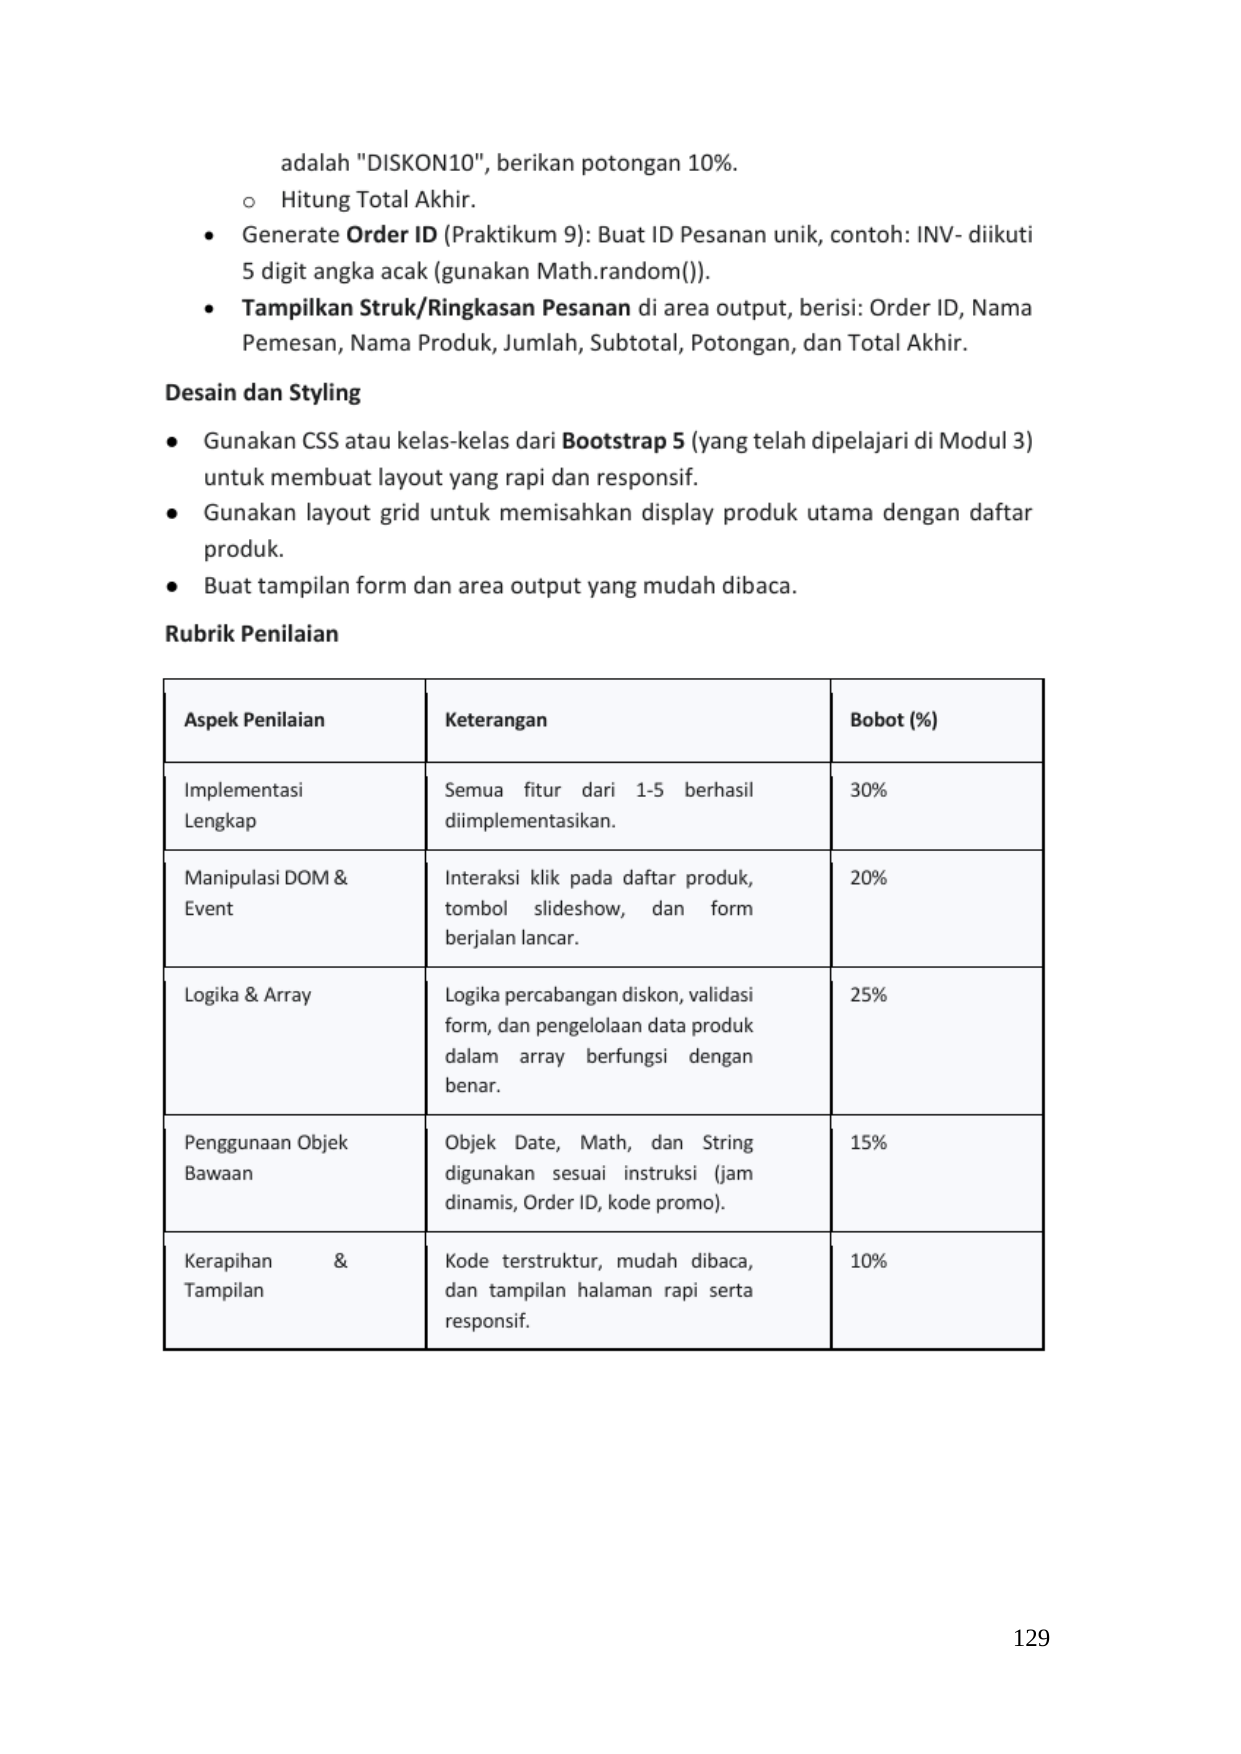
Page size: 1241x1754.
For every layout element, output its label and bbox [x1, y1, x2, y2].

picture [150, 150, 1050, 1360]
